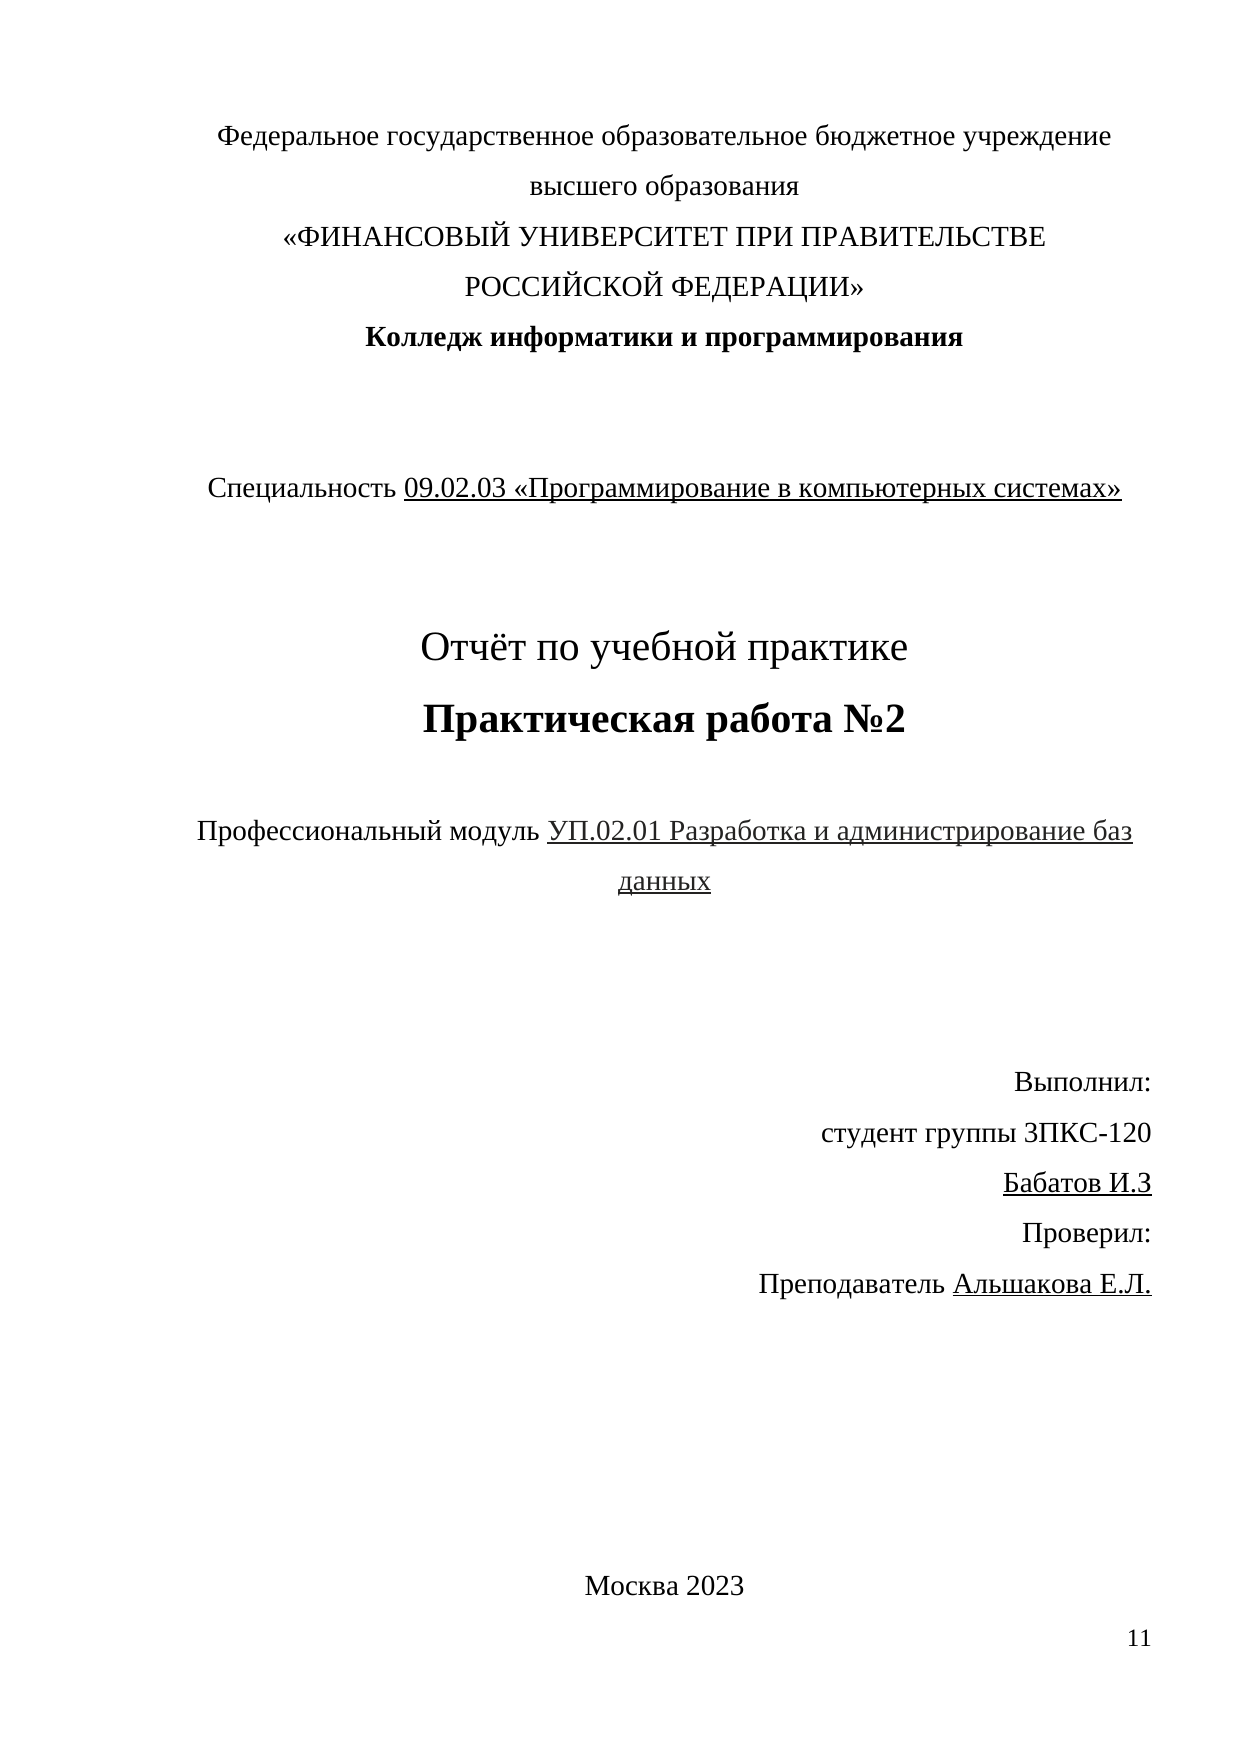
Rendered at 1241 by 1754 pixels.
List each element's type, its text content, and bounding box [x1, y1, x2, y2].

text Проверил: [177, 1215, 1152, 1249]
text Практическая работа №2 [177, 693, 1152, 741]
text Профессиональный модуль УП.02.01 Разработка и администрирование баз данных [177, 813, 1152, 897]
text Специальность 09.02.03 «Программирование в компьютерных системах» [177, 470, 1152, 504]
text Отчёт по учебной практике [177, 621, 1152, 669]
text РОССИЙСКОЙ ФЕДЕРАЦИИ» [177, 269, 1152, 303]
text Преподаватель Альшакова Е.Л. [177, 1266, 1152, 1299]
text «ФИНАНСОВЫЙ УНИВЕРСИТЕТ ПРИ ПРАВИТЕЛЬСТВЕ [177, 219, 1152, 252]
text студент группы 3ПКС-120 [177, 1115, 1152, 1148]
text Москва 2023 [177, 1568, 1152, 1601]
text Колледж информатики и программирования [177, 319, 1152, 353]
text Федеральное государственное образовательное бюджетное учреждение высшего образования [177, 118, 1152, 202]
text Выполнил: [177, 1064, 1152, 1098]
text Бабатов И.З [177, 1165, 1152, 1199]
